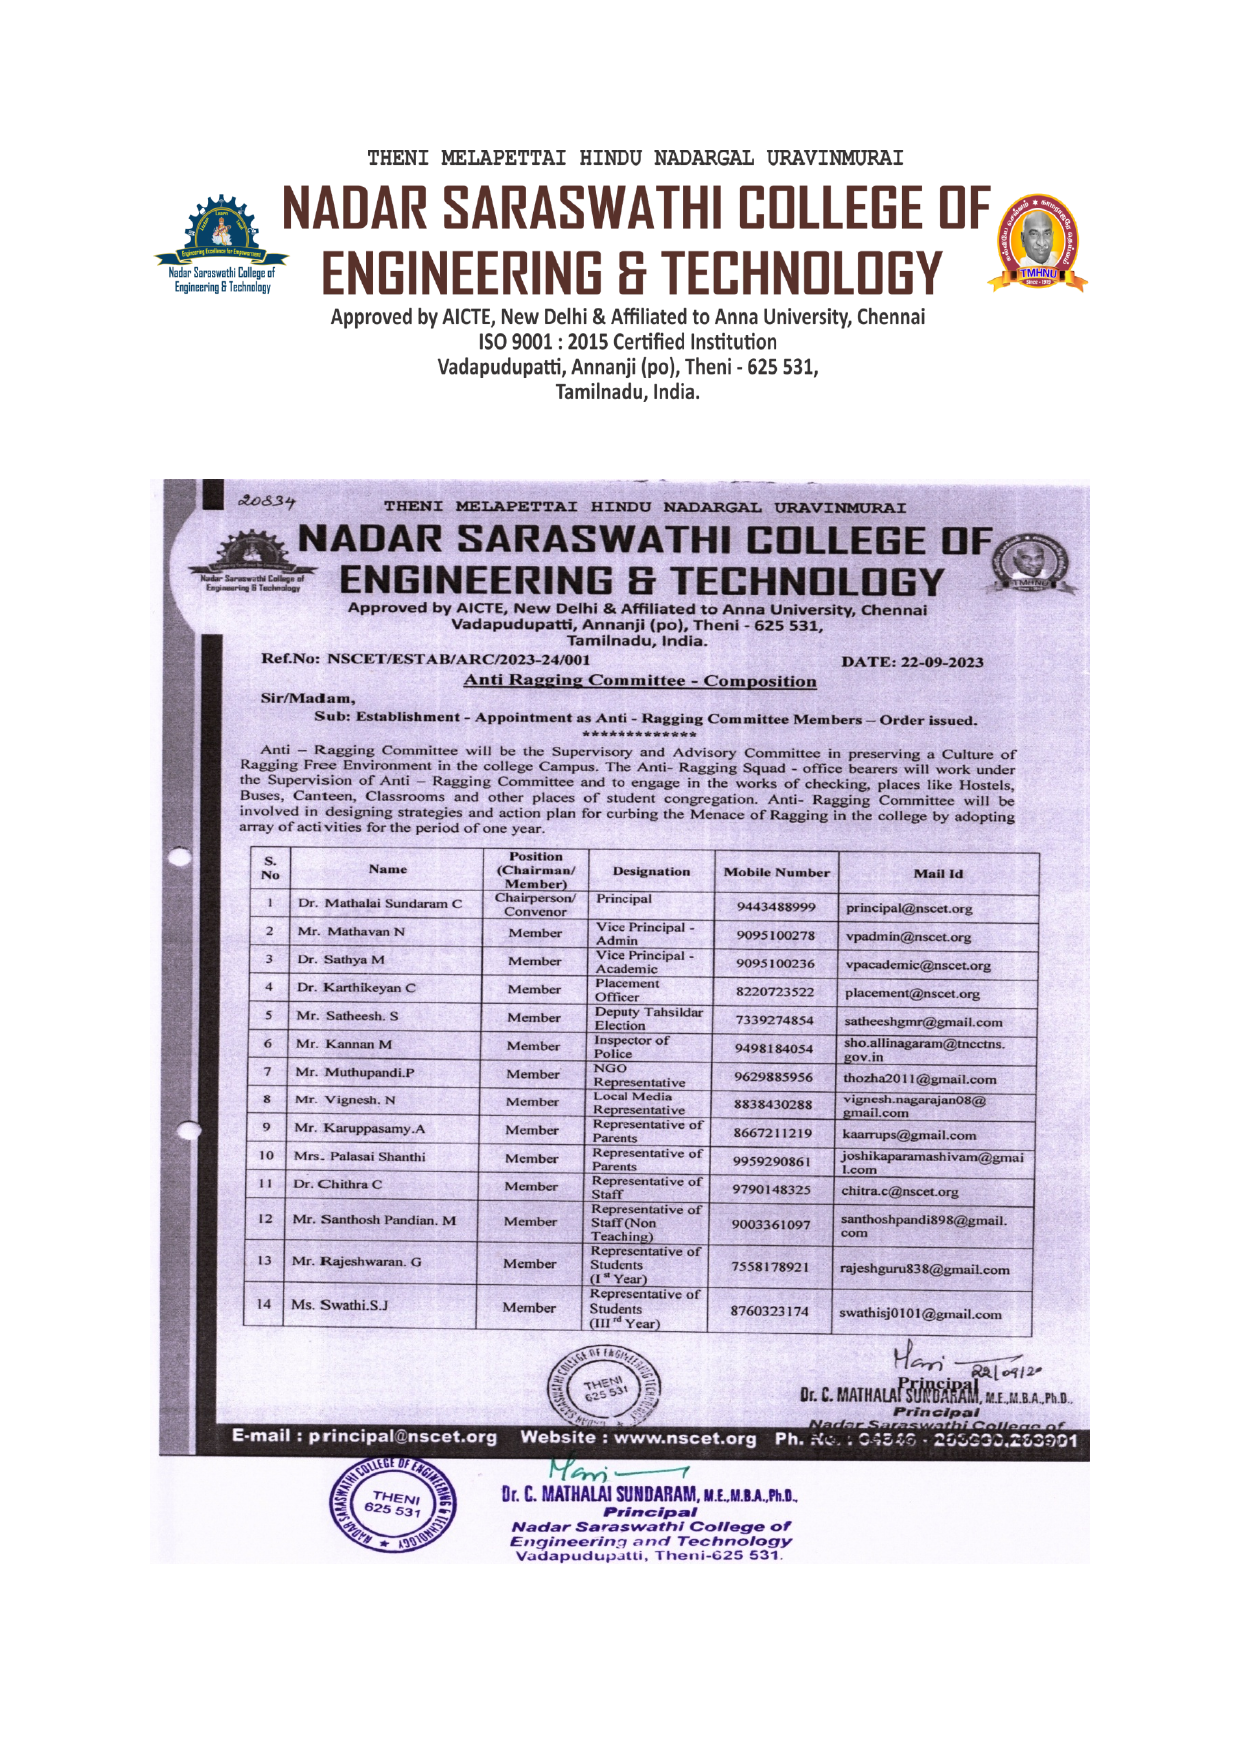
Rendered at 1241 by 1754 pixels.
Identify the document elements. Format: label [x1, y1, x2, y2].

picture [150, 479, 1090, 1564]
picture [150, 150, 1089, 402]
